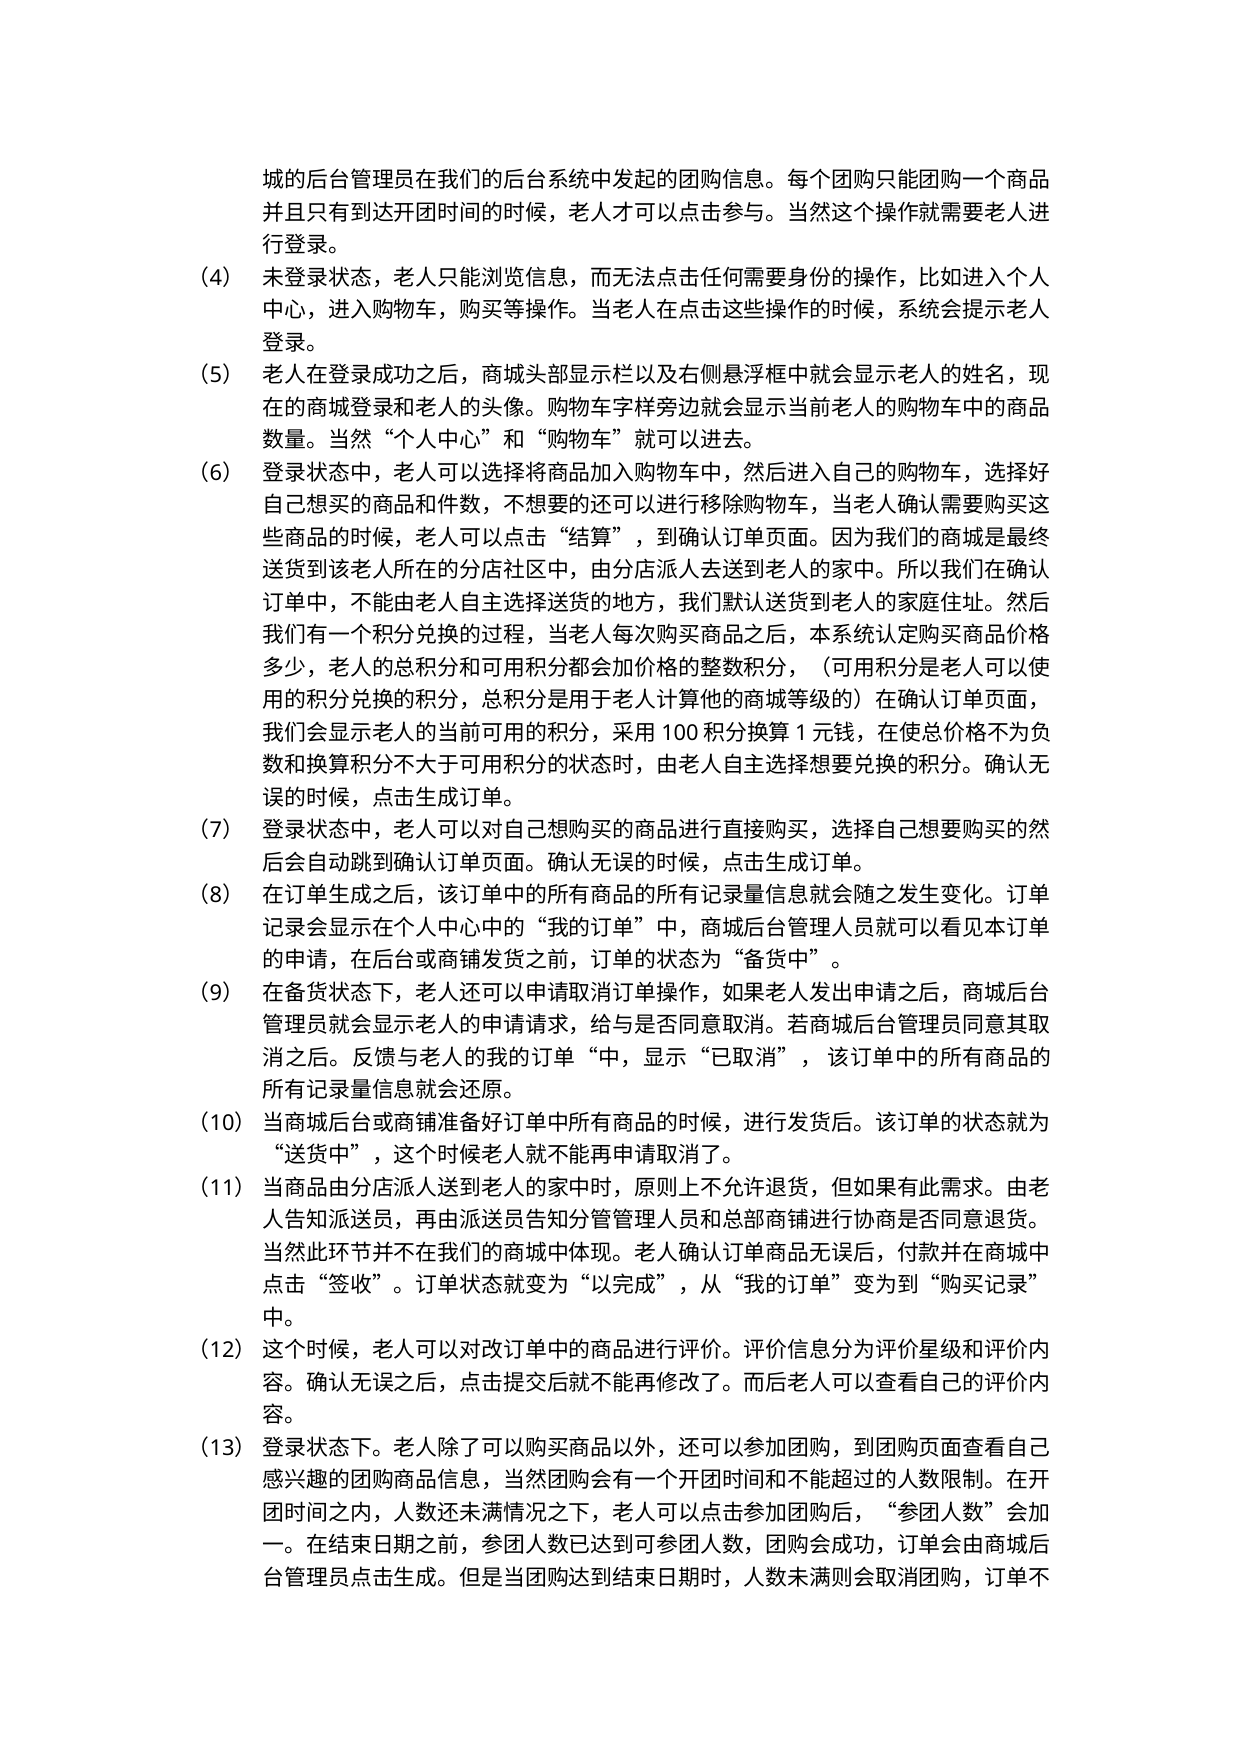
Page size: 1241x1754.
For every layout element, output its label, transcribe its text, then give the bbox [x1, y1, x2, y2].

list 在订单生成之后，该订单中的所有商品的所有记录量信息就会随之发生变化。订单记录会显示在个人中心中的“我的订单”中，商城后台管理人员就可以看见本订单的申请，在后台或商铺发货之前，订单的状态为“备货中”。 [187, 877, 1053, 974]
list 在备货状态下，老人还可以申请取消订单操作，如果老人发出申请之后，商城后台管理员就会显示老人的申请请求，给与是否同意取消。若商城后台管理员同意其取消之后。反馈与老人的我的订单“中，显示“已取消”， 该订单中的所有商品的所有记录量信息就会还原。 [187, 974, 1053, 1104]
list 未登录状态，老人只能浏览信息，而无法点击任何需要身份的操作，比如进入个人中心，进入购物车，购买等操作。当老人在点击这些操作的时候，系统会提示老人登录。 [187, 259, 1053, 357]
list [187, 162, 1053, 259]
list 当商品由分店派人送到老人的家中时，原则上不允许退货，但如果有此需求。由老人告知派送员，再由派送员告知分管管理人员和总部商铺进行协商是否同意退货。当然此环节并不在我们的商城中体现。老人确认订单商品无误后，付款并在商城中点击“签收”。订单状态就变为“以完成”，从“我的订单”变为到“购买记录”中。 [187, 1169, 1053, 1332]
list 当商城后台或商铺准备好订单中所有商品的时候，进行发货后。该订单的状态就为“送货中”，这个时候老人就不能再申请取消了。 [187, 1104, 1053, 1169]
list 老人在登录成功之后，商城头部显示栏以及右侧悬浮框中就会显示老人的姓名，现在的商城登录和老人的头像。购物车字样旁边就会显示当前老人的购物车中的商品数量。当然“个人中心”和“购物车”就可以进去。 [187, 357, 1053, 454]
list 登录状态中，老人可以选择将商品加入购物车中，然后进入自己的购物车，选择好 自己想买的商品和件数，不想要的还可以进行移除购物车，当老人确认需要购买这些商品的时候，老人可以点击“结算”，到确认订单页面。因为我们的商城是最终送货到该老人所在的分店社区中，由分店派人去送到老人的家中。所以我们在确认订单中，不能由老人自主选择送货的地方，我们默认送货到老人的家庭住址。然后我们有一个积分兑换的过程，当老人每次购买商品之后，本系统认定购买商品价格多少，老人的总积分和可用积分都会加价格的整数积分，（可用积分是老人可以使用的积分兑换的积分，总积分是用于老人计算他的商城等级的）在确认订单页面，我们会显示老人的当前可用的积分，采用100积分换算1元钱，在使总价格不为负数和换算积分不大于可用积分的状态时，由老人自主选择想要兑换的积分。确认无误的时候，点击生成订单。 [187, 454, 1053, 812]
list 这个时候，老人可以对改订单中的商品进行评价。评价信息分为评价星级和评价内容。确认无误之后，点击提交后就不能再修改了。而后老人可以查看自己的评价内容。 [187, 1332, 1053, 1429]
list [187, 1429, 1053, 1592]
list 登录状态中，老人可以对自己想购买的商品进行直接购买，选择自己想要购买的然后会自动跳到确认订单页面。确认无误的时候，点击生成订单。 [187, 812, 1053, 877]
